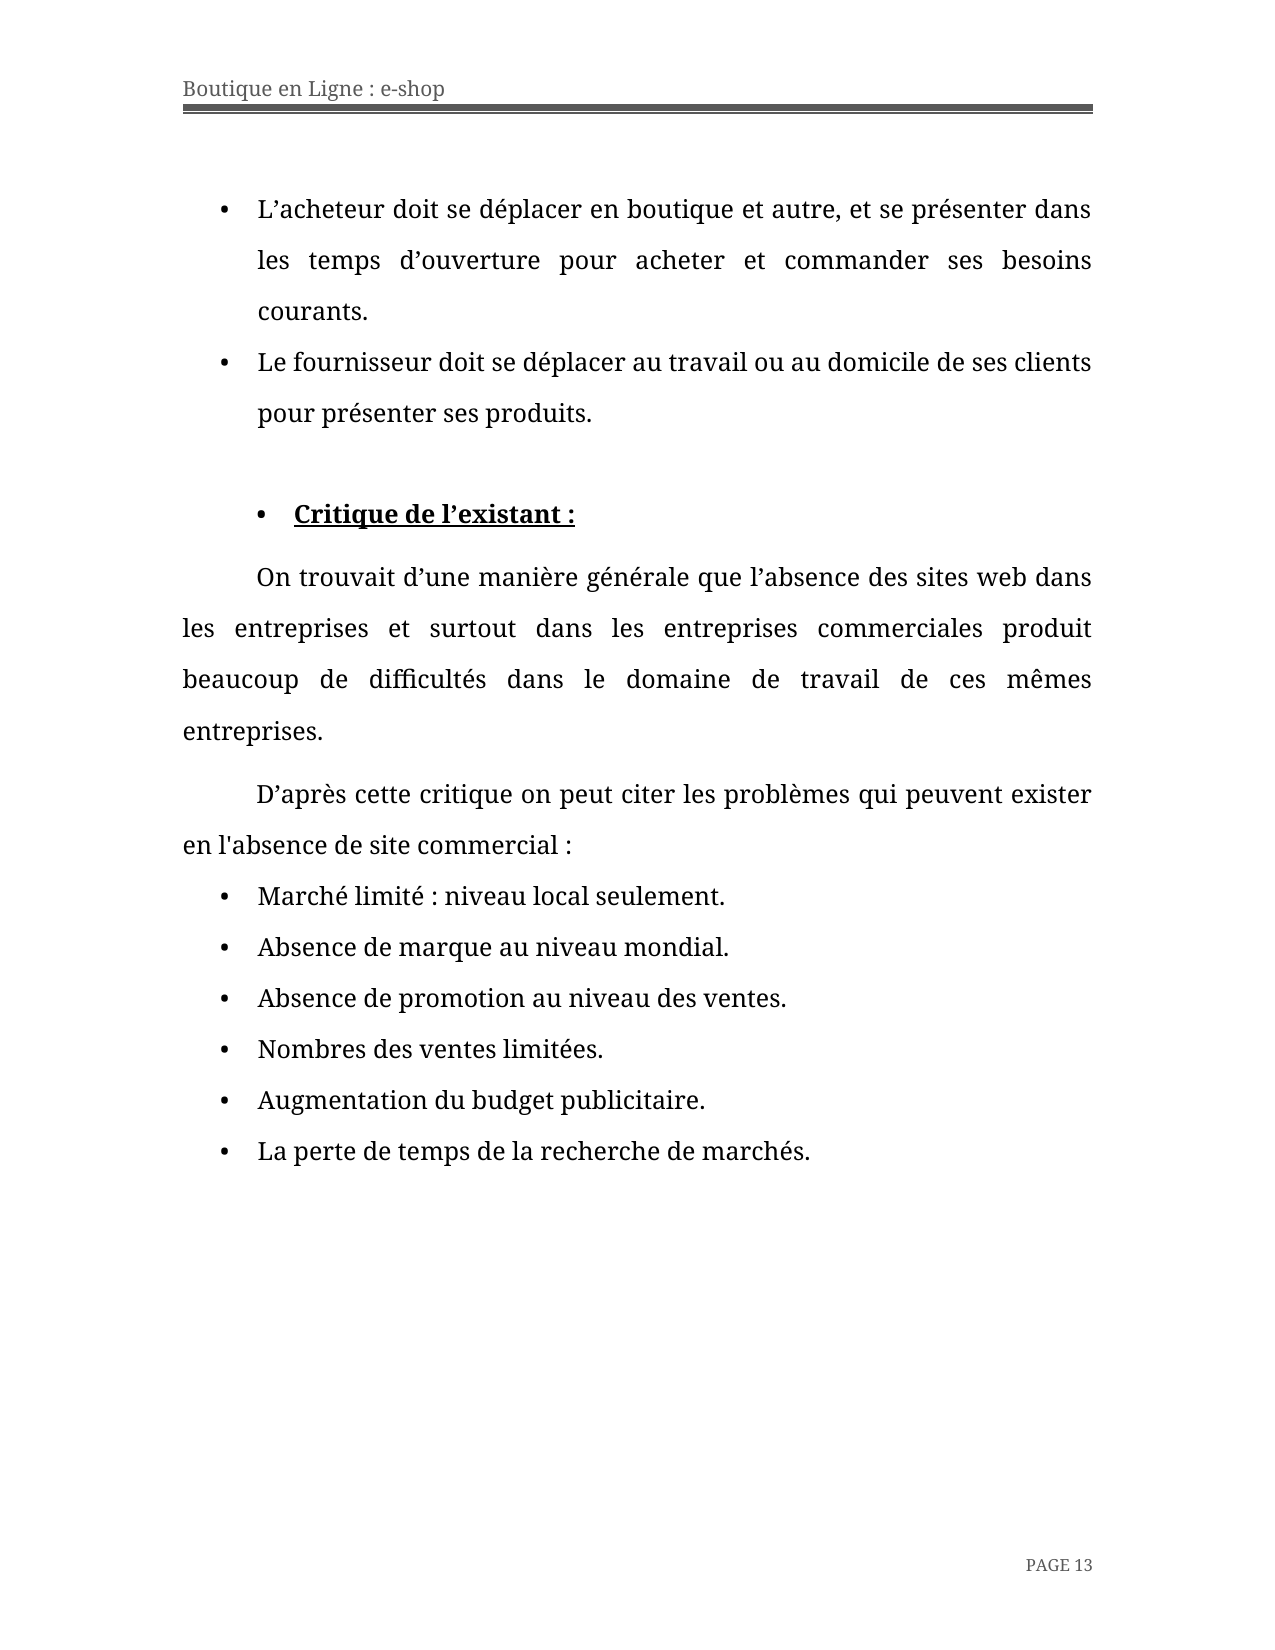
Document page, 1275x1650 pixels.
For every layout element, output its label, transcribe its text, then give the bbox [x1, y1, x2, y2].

list Le fournisseur doit se déplacer au travail ou au domicile de ses clients pour présenter ses produits. [220, 344, 1093, 429]
list L’acheteur doit se déplacer en boutique et autre, et se présenter dans les temps d’ouverture pour acheter et commander ses besoins courants. [220, 191, 1093, 327]
list Absence de promotion au niveau des ventes. [220, 981, 1093, 1015]
list Nombres des ventes limitées. [220, 1032, 1093, 1066]
list La perte de temps de la recherche de marchés. [220, 1134, 1093, 1168]
list Critique de l’existant : [256, 496, 1093, 531]
list Augmentation du budget publicitaire. [220, 1083, 1093, 1117]
text On trouvait d’une manière générale que l’absence des sites web dans les entreprises et surtout dans les entreprises commerciales produit beaucoup de difficultés dans le domaine de travail de ces mêmes entreprises. [182, 560, 1093, 747]
text D’après cette critique on peut citer les problèmes qui peuvent exister en l'absence de site commercial : [182, 777, 1093, 862]
list Marché limité : niveau local seulement. [220, 879, 1093, 913]
list Absence de marque au niveau mondial. [220, 930, 1093, 964]
